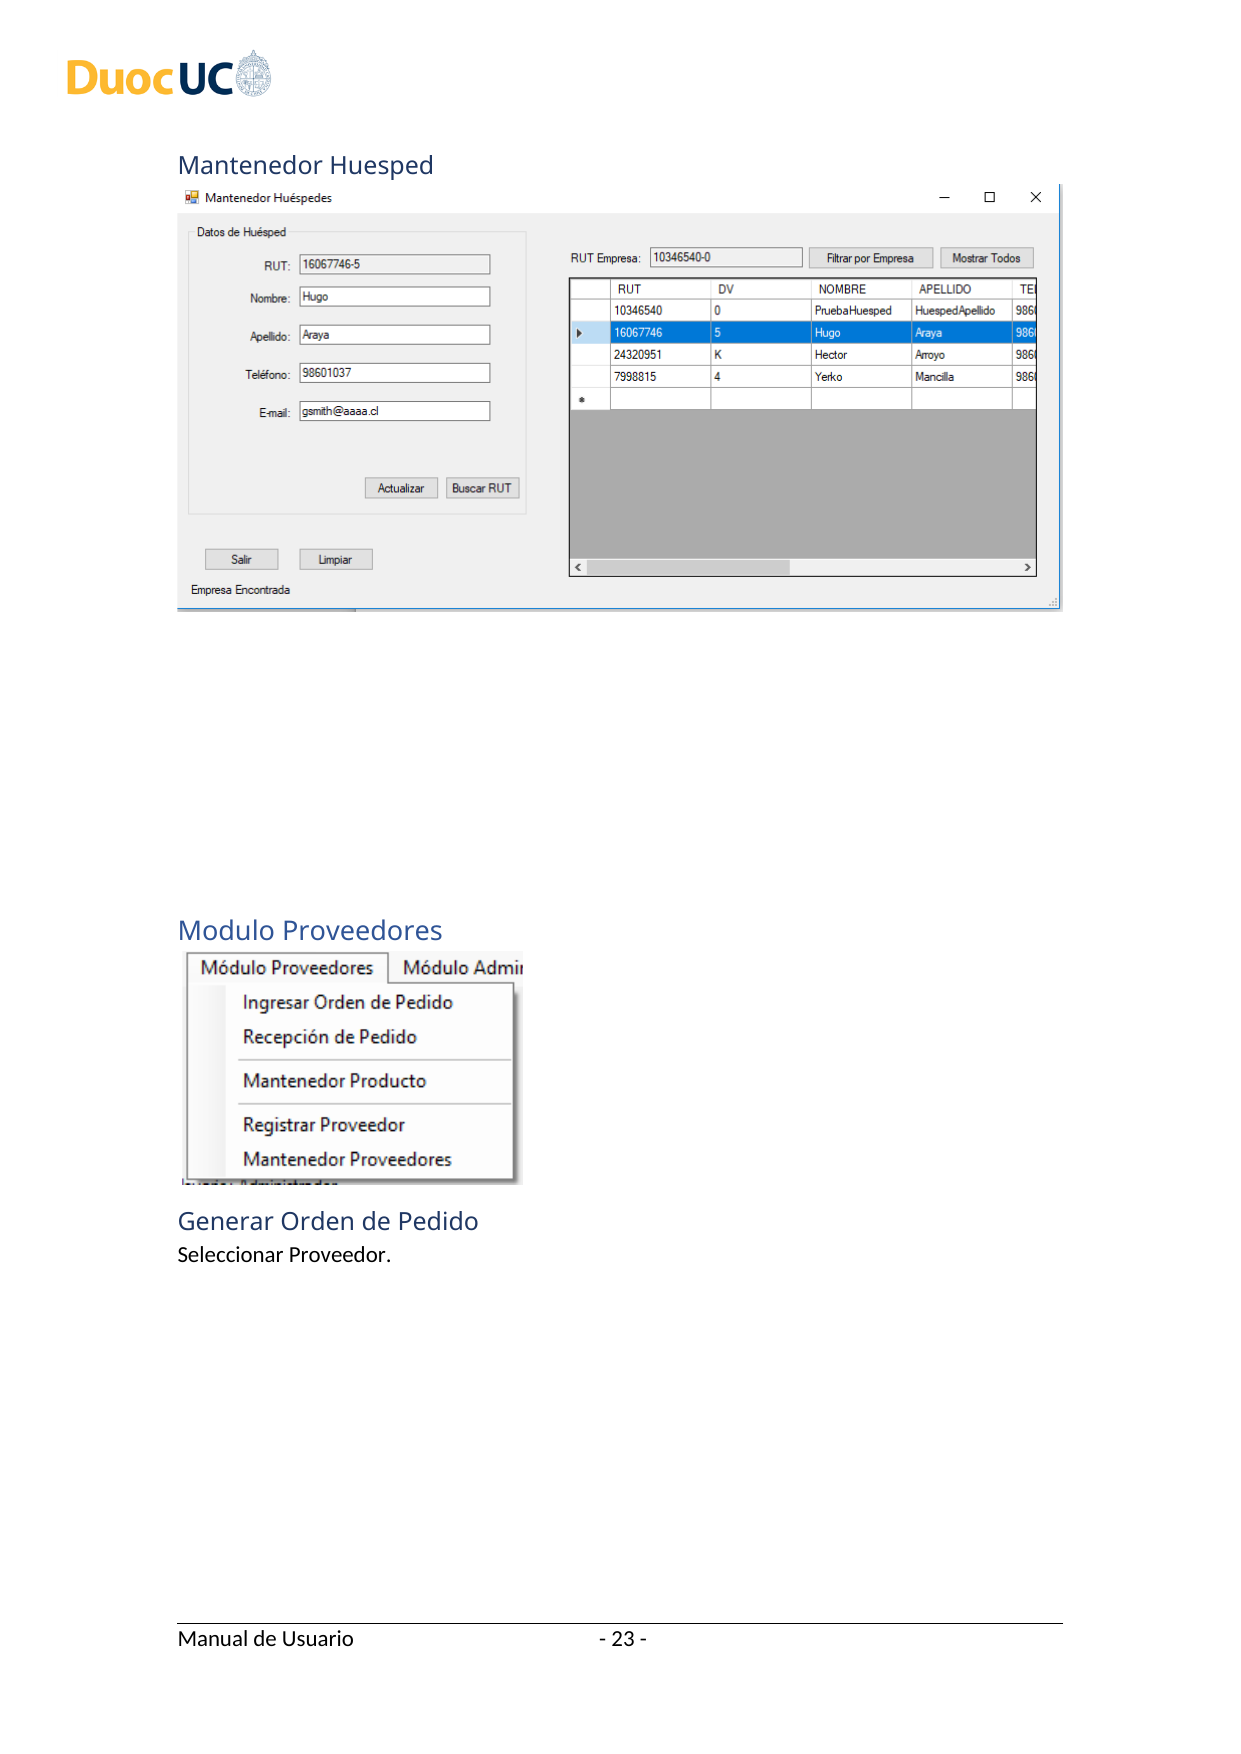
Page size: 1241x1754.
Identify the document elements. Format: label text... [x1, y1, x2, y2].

picture [182, 951, 523, 1185]
text Seleccionar Proveedor. [177, 1240, 1063, 1268]
picture [177, 184, 1063, 612]
subtitle Mantenedor Huesped [177, 148, 1063, 182]
subtitle Modulo Proveedores [177, 912, 1063, 949]
subtitle Generar Orden de Pedido [177, 1203, 1063, 1237]
picture [57, 45, 278, 101]
